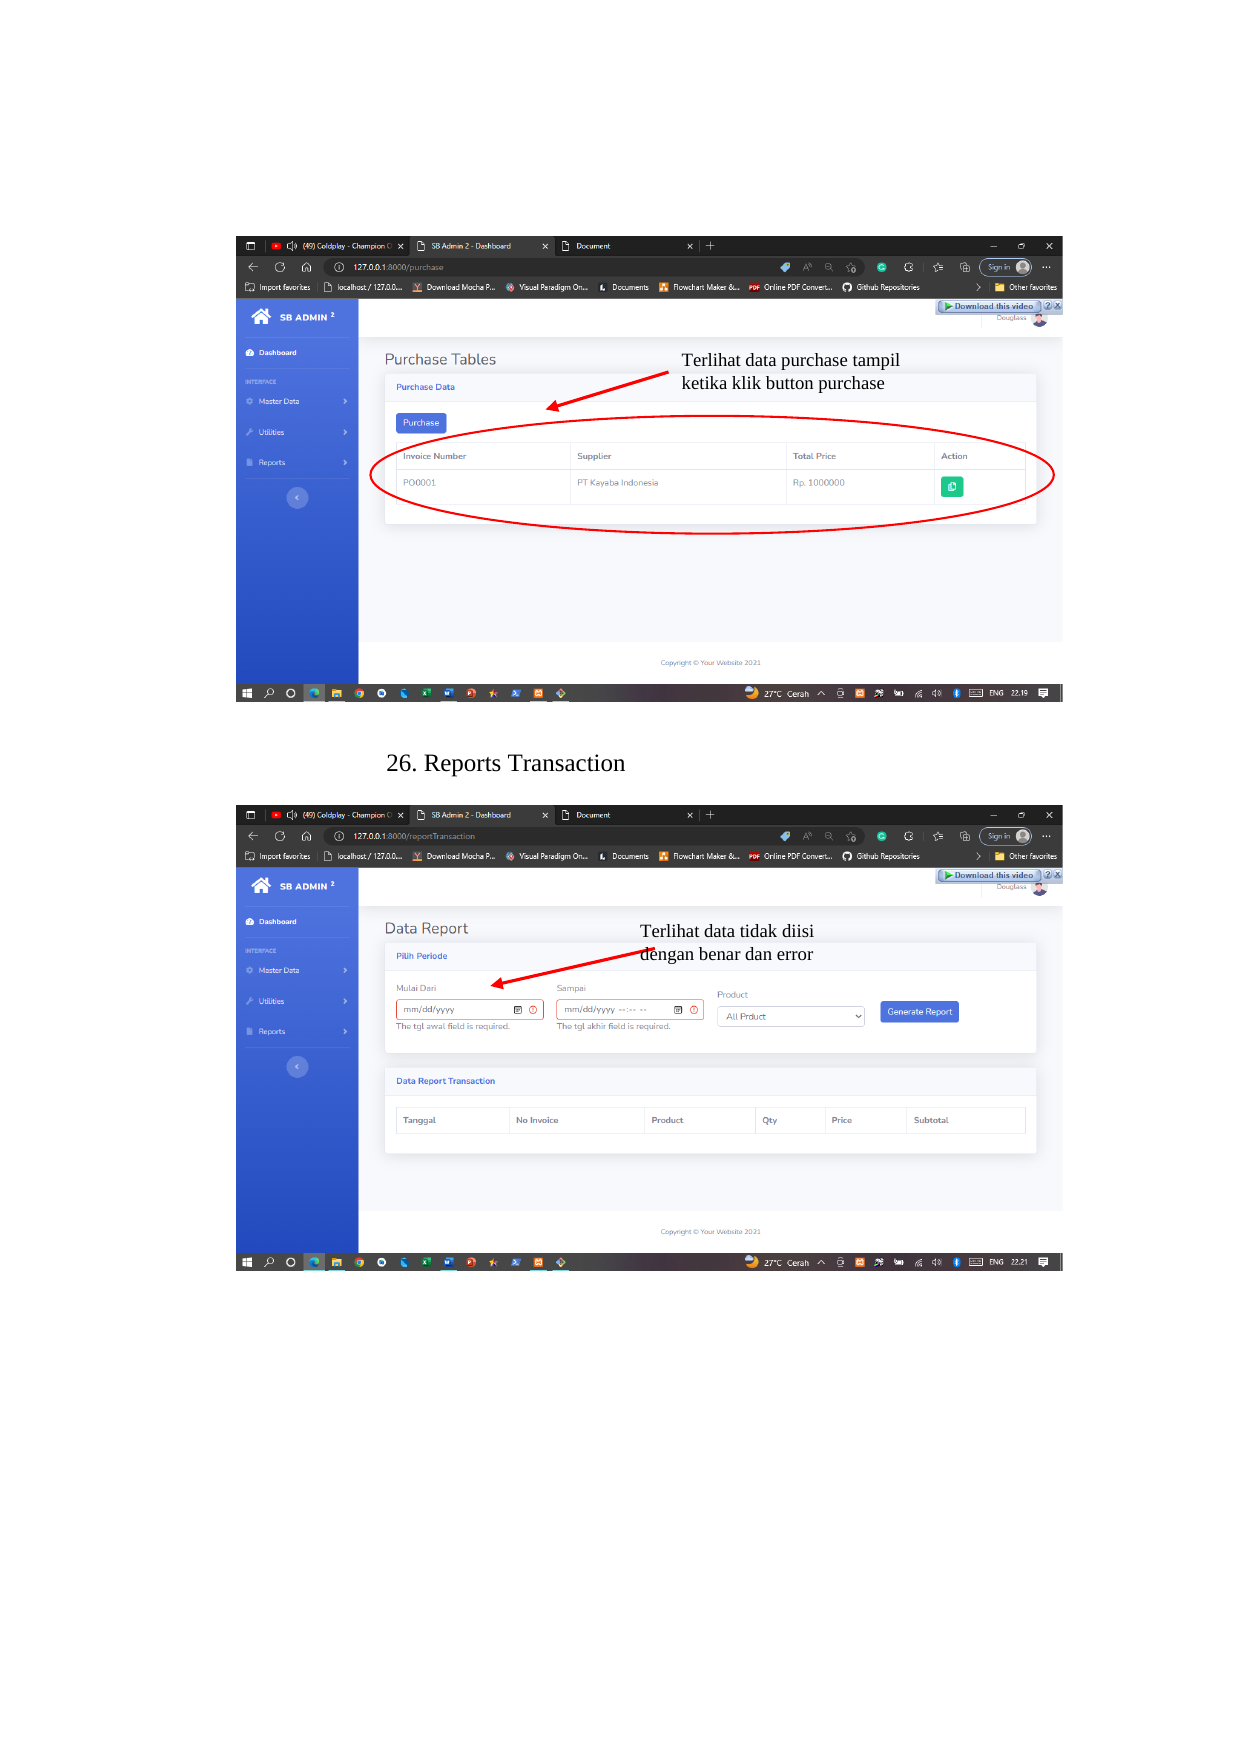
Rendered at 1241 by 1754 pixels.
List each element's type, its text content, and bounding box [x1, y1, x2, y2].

picture [236, 236, 1063, 702]
picture [236, 805, 1063, 1271]
list Reports Transaction [386, 748, 1063, 777]
